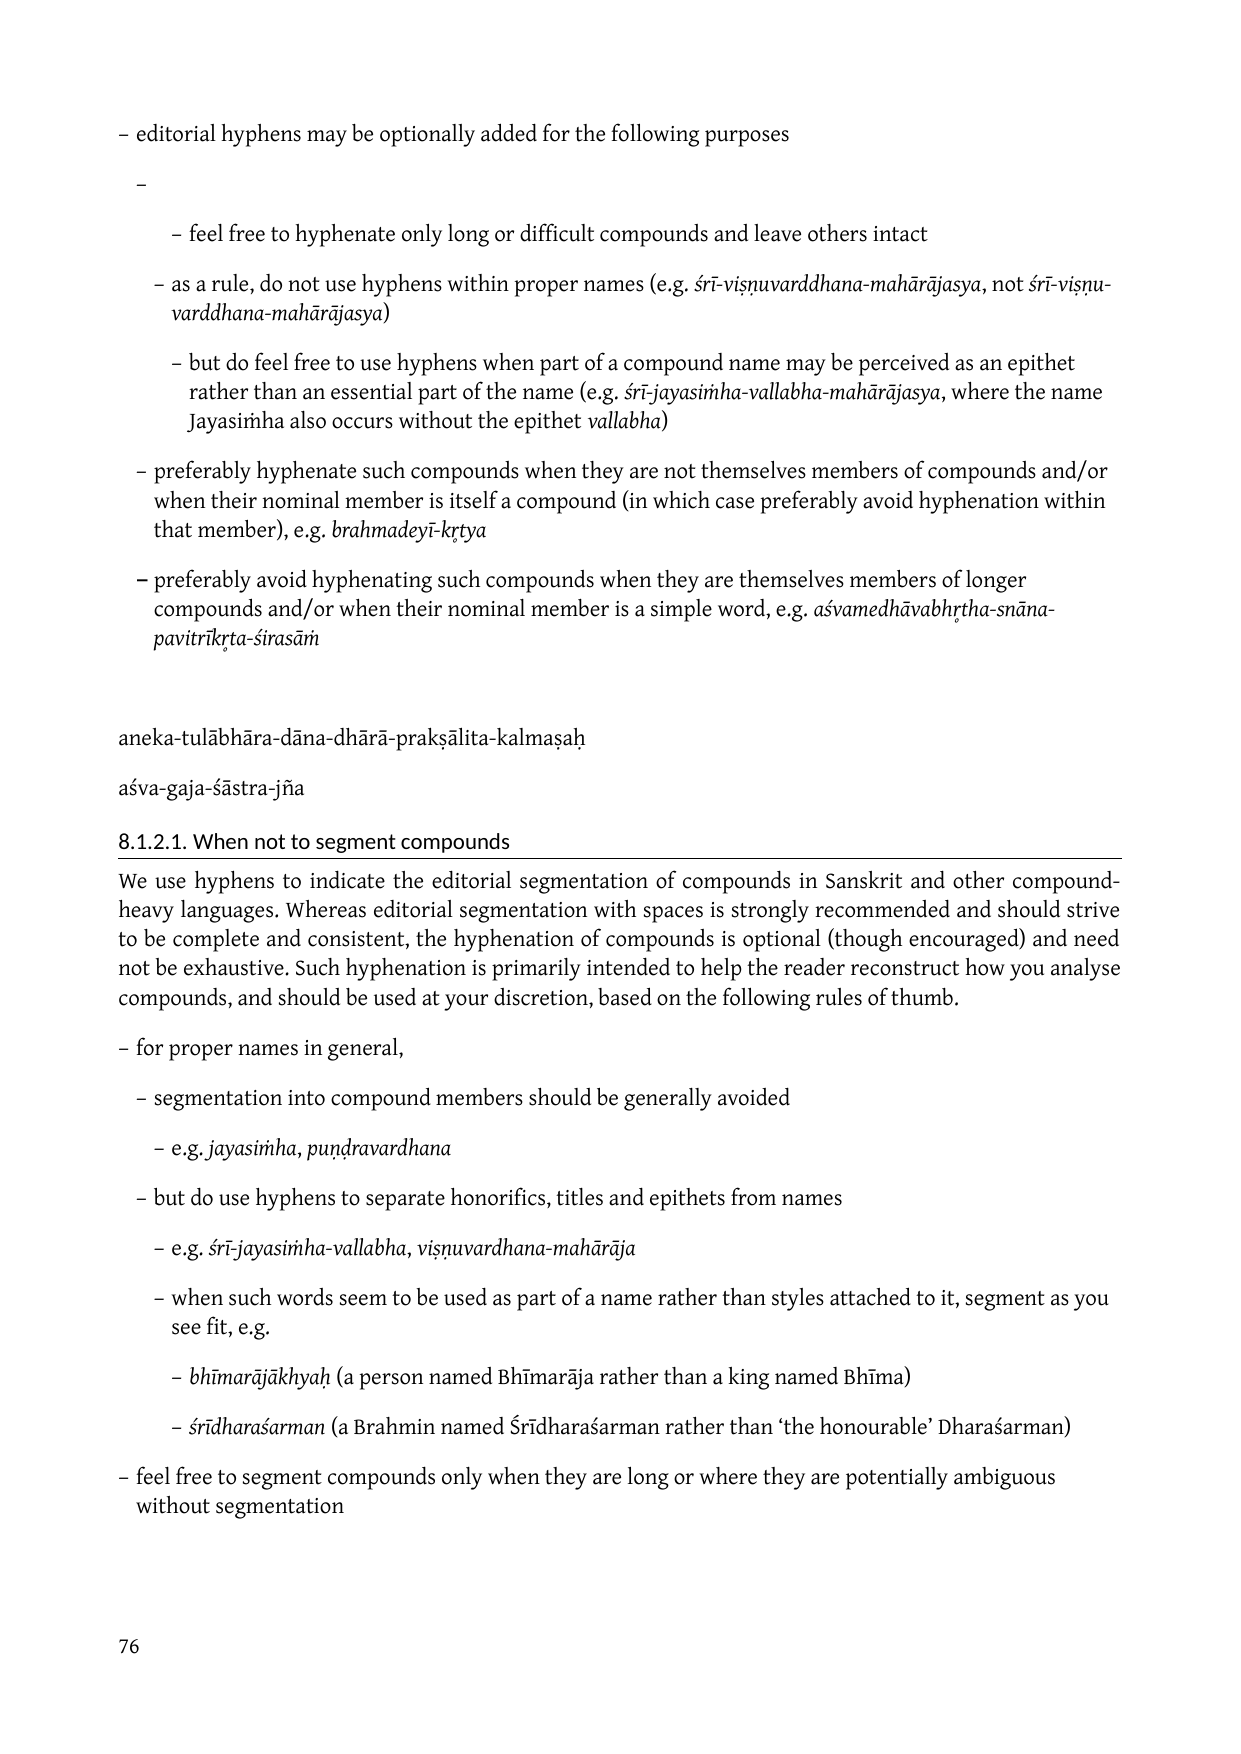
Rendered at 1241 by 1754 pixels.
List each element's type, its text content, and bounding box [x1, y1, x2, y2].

list e.g. jayasiṁha, puṇḍravardhana [153, 1132, 1122, 1161]
subtitle When not to segment compounds [118, 826, 1122, 858]
list feel free to hyphenate only long or difficult compounds and leave others intact [171, 218, 1122, 247]
list for proper names in general, [118, 1032, 1122, 1061]
list but do feel free to use hyphens when part of a compound name may be perceived as an epithet rather than an essential part of the name (e.g. śrī-jayasiṁha-vallabha-mahārājasya, where the name Jayasiṁha also occurs without the epithet vallabha) [171, 347, 1122, 435]
list e.g. śrī-jayasiṁha-vallabha, viṣṇuvardhana-mahārāja [153, 1232, 1122, 1261]
list editorial hyphens may be optionally added for the following purposes [118, 118, 1122, 147]
list segmentation into compound members should be generally avoided [136, 1082, 1122, 1111]
list preferably hyphenate such compounds when they are not themselves members of compounds and/or when their nominal member is itself a compound (in which case preferably avoid hyphenation within that member), e.g. brahmadeyī-kr̥tya [136, 456, 1122, 543]
list bhīmarājākhyaḥ (a person named Bhīmarāja rather than a king named Bhīma) [171, 1361, 1122, 1390]
text We use hyphens to indicate the editorial segmentation of compounds in Sanskrit and other compound-heavy languages. Whereas editorial segmentation with spaces is strongly recommended and should strive to be complete and consistent, the hyphenation of compounds is optional (though encouraged) and need not be exhaustive. Such hyphenation is primarily intended to help the reader reconstruct how you analyse compounds, and should be used at your discretion, based on the following rules of thumb. [118, 865, 1122, 1011]
text aśva-gaja-śāstra-jña [118, 772, 1122, 801]
list feel free to segment compounds only when they are long or where they are potentially ambiguous without segmentation [118, 1461, 1122, 1519]
list when such words seem to be used as part of a name rather than styles attached to it, segment as you see fit, e.g. [153, 1282, 1122, 1340]
list śrīdharaśarman (a Brahmin named Śrīdharaśarman rather than ‘the honourable’ Dharaśarman) [171, 1411, 1122, 1440]
text aneka-tulābhāra-dāna-dhārā-prakṣālita-kalmaṣaḥ [118, 722, 1122, 751]
list preferably avoid hyphenating such compounds when they are themselves members of longer compounds and/or when their nominal member is a simple word, e.g. aśvamedhāvabhr̥tha-snāna-pavitrīkr̥ta-śirasāṁ [136, 564, 1122, 651]
list but do use hyphens to separate honorifics, titles and epithets from names [136, 1182, 1122, 1211]
list as a rule, do not use hyphens within proper names (e.g. śrī-viṣṇuvarddhana-mahārājasya, not śrī-viṣṇu-varddhana-mahārājasya) [153, 268, 1122, 326]
